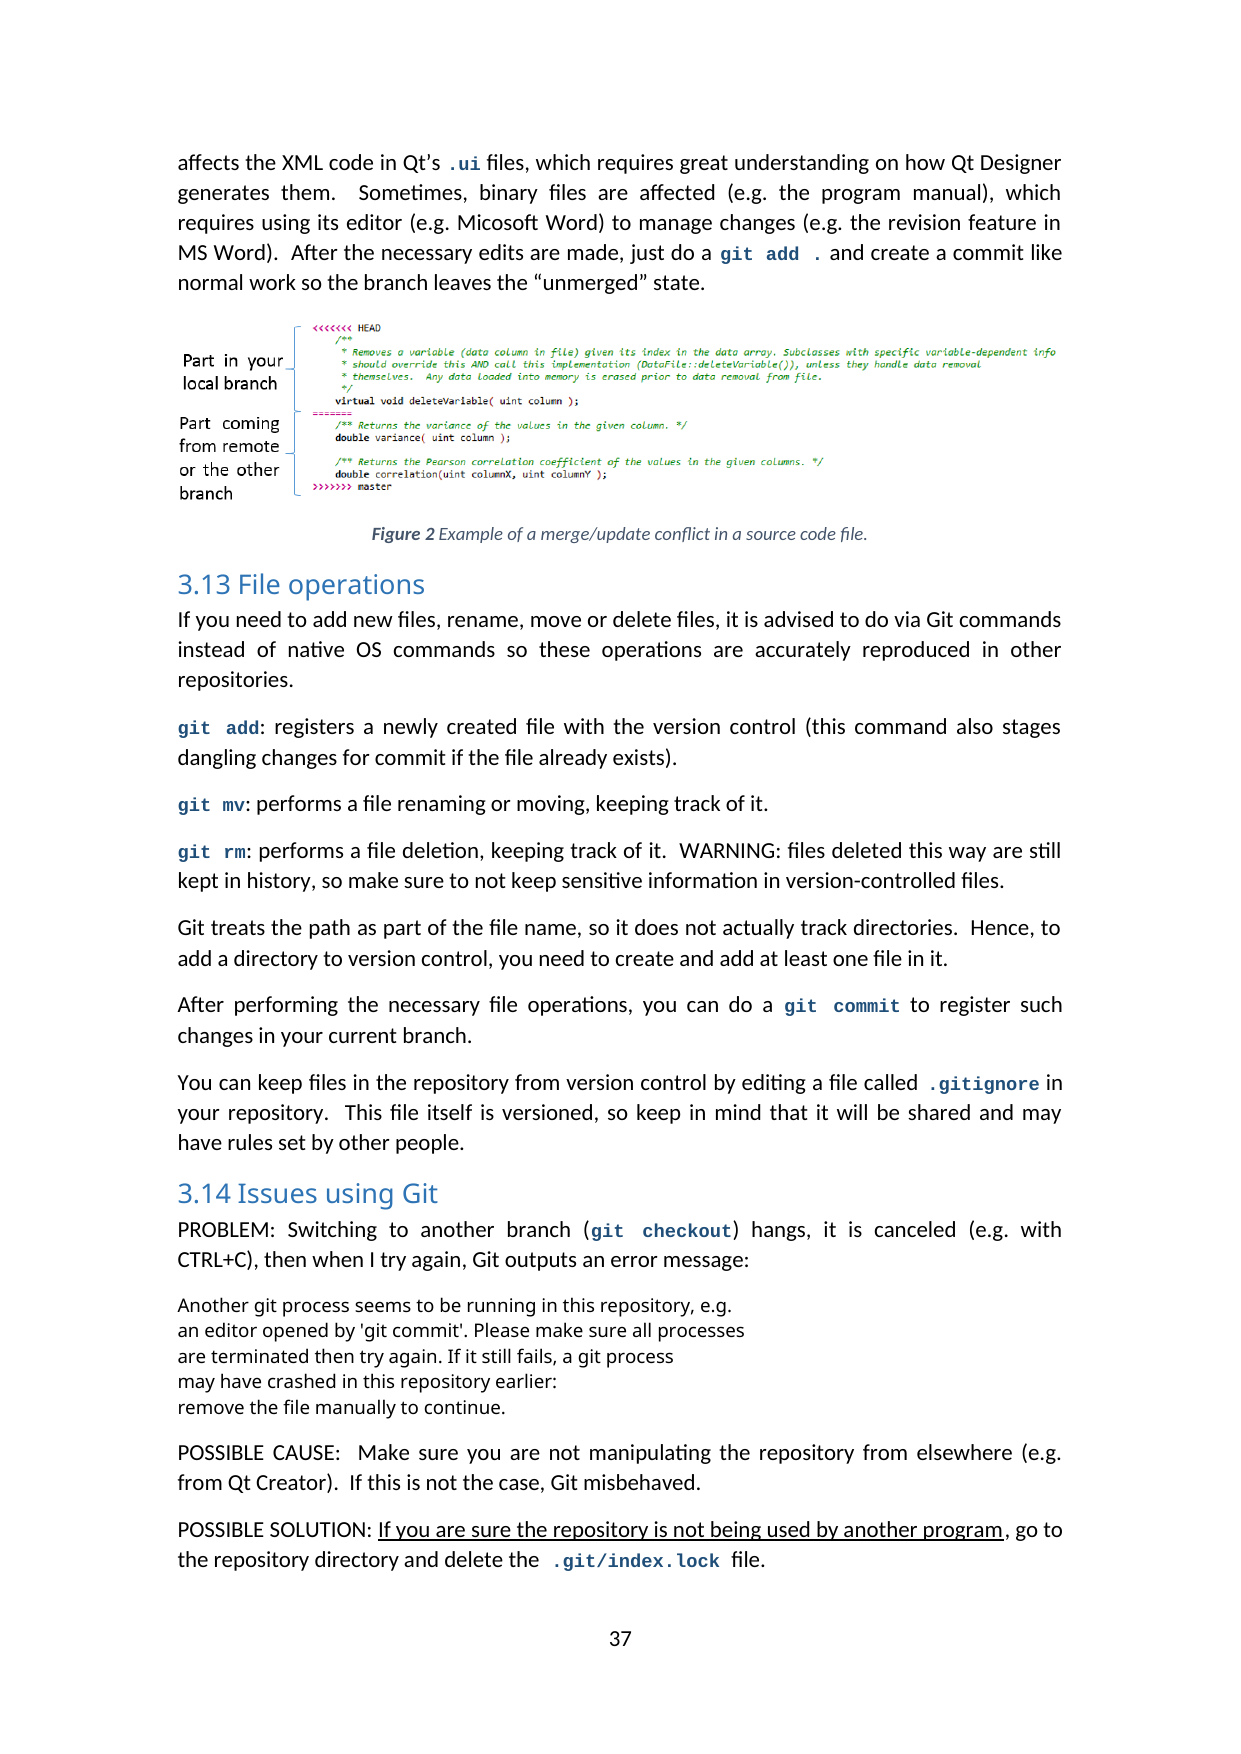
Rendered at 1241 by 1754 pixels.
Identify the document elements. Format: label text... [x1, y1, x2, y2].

text may have crashed in this repository earlier: [177, 1368, 1063, 1394]
text Another git process seems to be running in this repository, e.g. [177, 1292, 1063, 1317]
text Git treats the path as part of the file name, so it does not actually track directories. Hence, to add a directory to version control, you need to create and add at least one file in it. [177, 913, 1063, 972]
text an editor opened by 'git commit'. Please make sure all processes [177, 1317, 1063, 1343]
text PROBLEM: Switching to another branch (git checkout) hangs, it is canceled (e.g. with CTRL+C), then when I try again, Git outputs an error message: [177, 1215, 1063, 1273]
text POSSIBLE CAUSE: Make sure you are not manipulating the repository from elsewhere (e.g. from Qt Creator). If this is not the case, Git misbehaved. [177, 1438, 1063, 1496]
text git mv: performs a file renaming or moving, keeping track of it. [177, 789, 1063, 818]
text After performing the necessary file operations, you can do a git commit to register such changes in your current branch. [177, 991, 1063, 1049]
text POSSIBLE SOLUTION: If you are sure the repository is not being used by another program, go to the repository directory and delete the .git/index.lock file. [177, 1515, 1063, 1573]
text git add: registers a newly created file with the version control (this command also stages dangling changes for commit if the file already exists). [177, 712, 1063, 771]
text Figure 2 Example of a merge/update conflict in a source code file. [177, 522, 1063, 544]
text You can keep files in the repository from version control by editing a file called .gitignore in your repository. This file itself is versioned, so keep in mind that it will be shared and may have rules set by other people. [177, 1068, 1063, 1156]
text remove the file manually to continue. [177, 1394, 1063, 1419]
subtitle File operations [177, 565, 1063, 602]
text are terminated then try again. If it still fails, a git process [177, 1343, 1063, 1368]
text If you need to add new files, rename, move or delete files, it is advised to do via Git commands instead of native OS commands so these operations are accurately reproduced in other repositories. [177, 605, 1063, 694]
text git rm: performs a file deletion, keeping track of it. WARNING: files deleted this way are still kept in history, so make sure to not keep sensitive information in version-controlled files. [177, 836, 1063, 895]
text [177, 148, 1063, 296]
picture [177, 315, 1062, 503]
subtitle Issues using Git [177, 1175, 1063, 1212]
